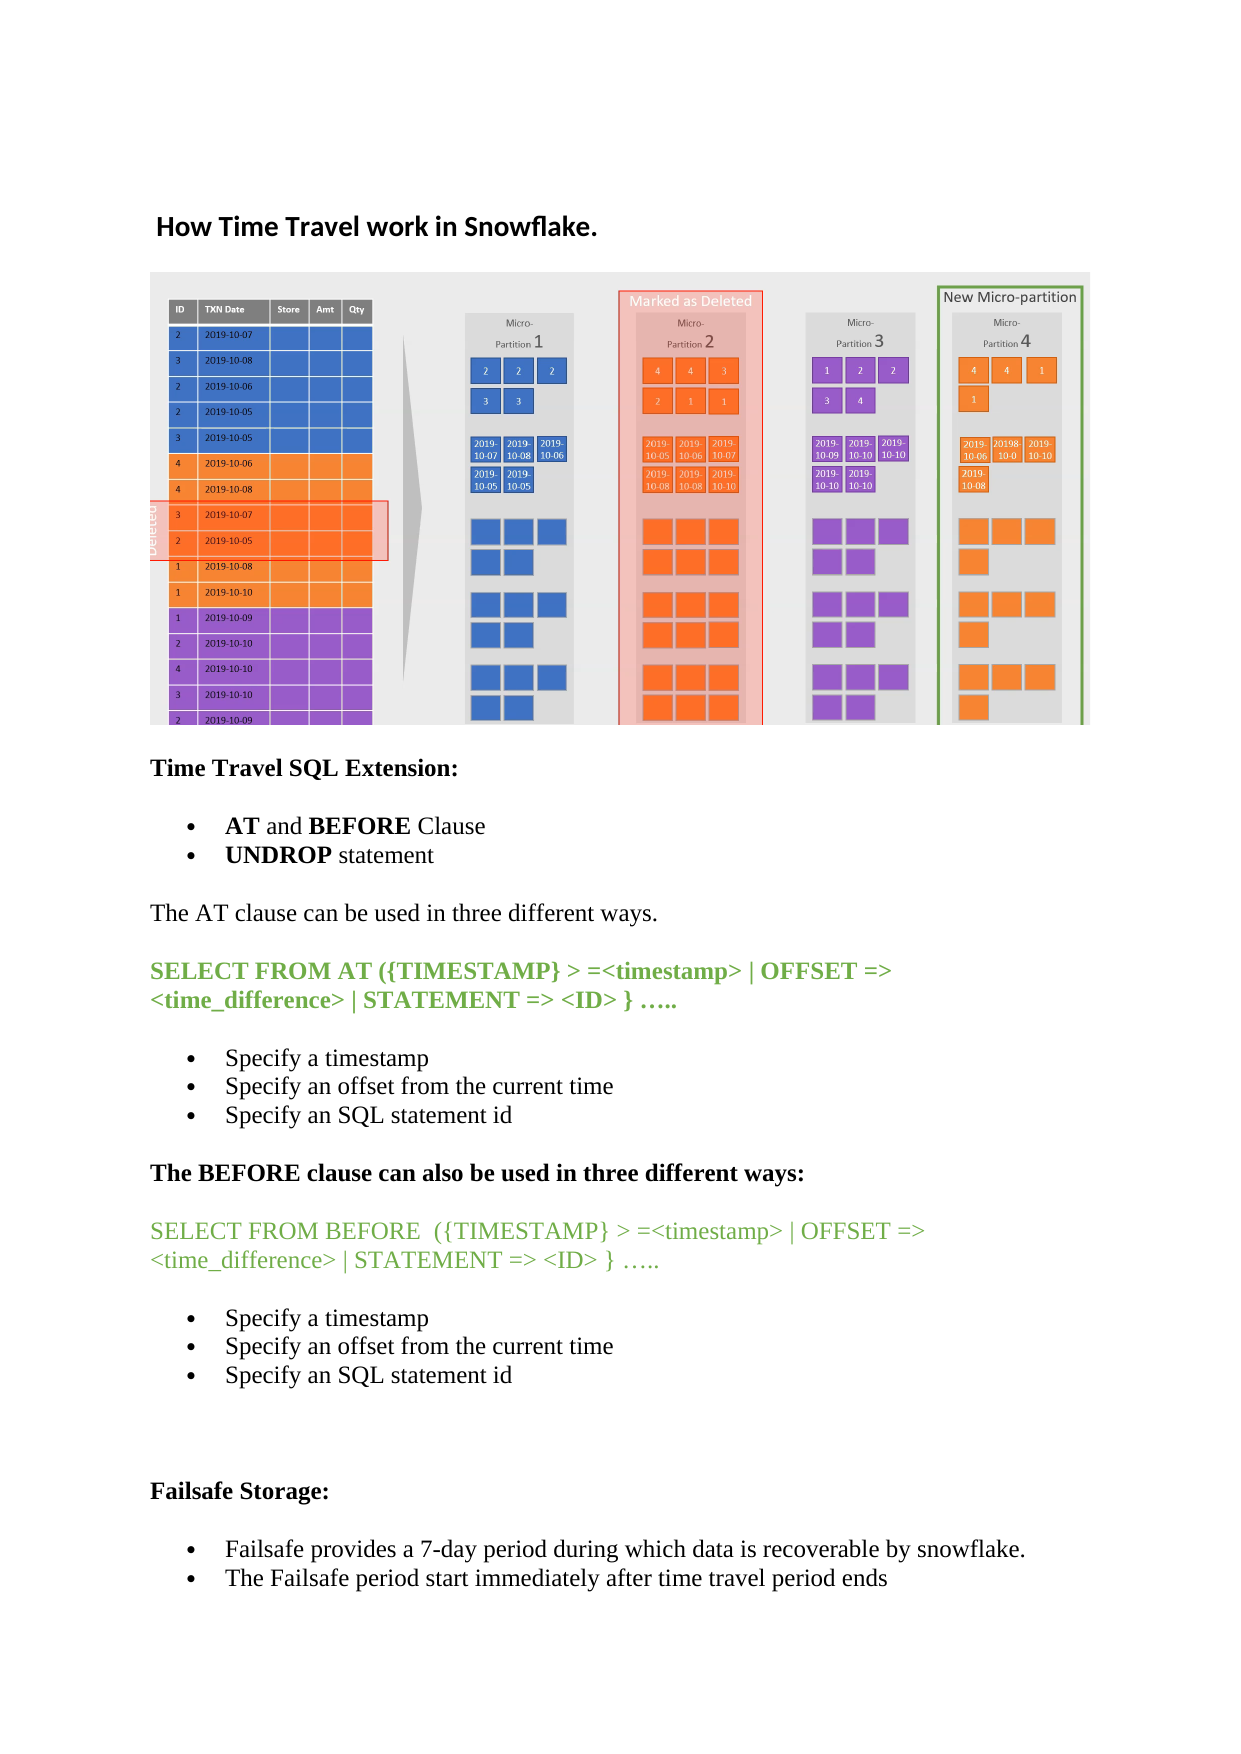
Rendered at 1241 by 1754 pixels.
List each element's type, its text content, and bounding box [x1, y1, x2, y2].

list Specify an SQL statement id [187, 1360, 1090, 1389]
picture [150, 272, 1091, 725]
list Specify a timestamp [187, 1303, 1090, 1331]
text Failsafe Storage: [150, 1476, 1090, 1505]
list Specify a timestamp [187, 1043, 1090, 1071]
list Specify an offset from the current time [187, 1331, 1090, 1360]
text How Time Travel work in Snowflake. [150, 208, 1090, 243]
text SELECT FROM BEFORE ({TIMESTAMP} > =<timestamp> | OFFSET => <time_difference> | STATEMENT => <ID> } ….. [150, 1216, 1090, 1273]
list Specify an SQL statement id [187, 1100, 1090, 1129]
list AT and BEFORE Clause [187, 811, 1090, 840]
list Specify an offset from the current time [187, 1071, 1090, 1100]
text SELECT FROM AT ({TIMESTAMP} > =<timestamp> | OFFSET => <time_difference> | STATEMENT => <ID> } ….. [150, 956, 1090, 1013]
list The Failsafe period start immediately after time travel period ends [187, 1563, 1090, 1591]
text The BEFORE clause can also be used in three different ways: [150, 1158, 1090, 1187]
text The AT clause can be used in three different ways. [150, 898, 1090, 927]
list UNDROP statement [187, 840, 1090, 869]
text Time Travel SQL Extension: [150, 753, 1090, 782]
list Failsafe provides a 7-day period during which data is recoverable by snowflake. [187, 1534, 1090, 1563]
